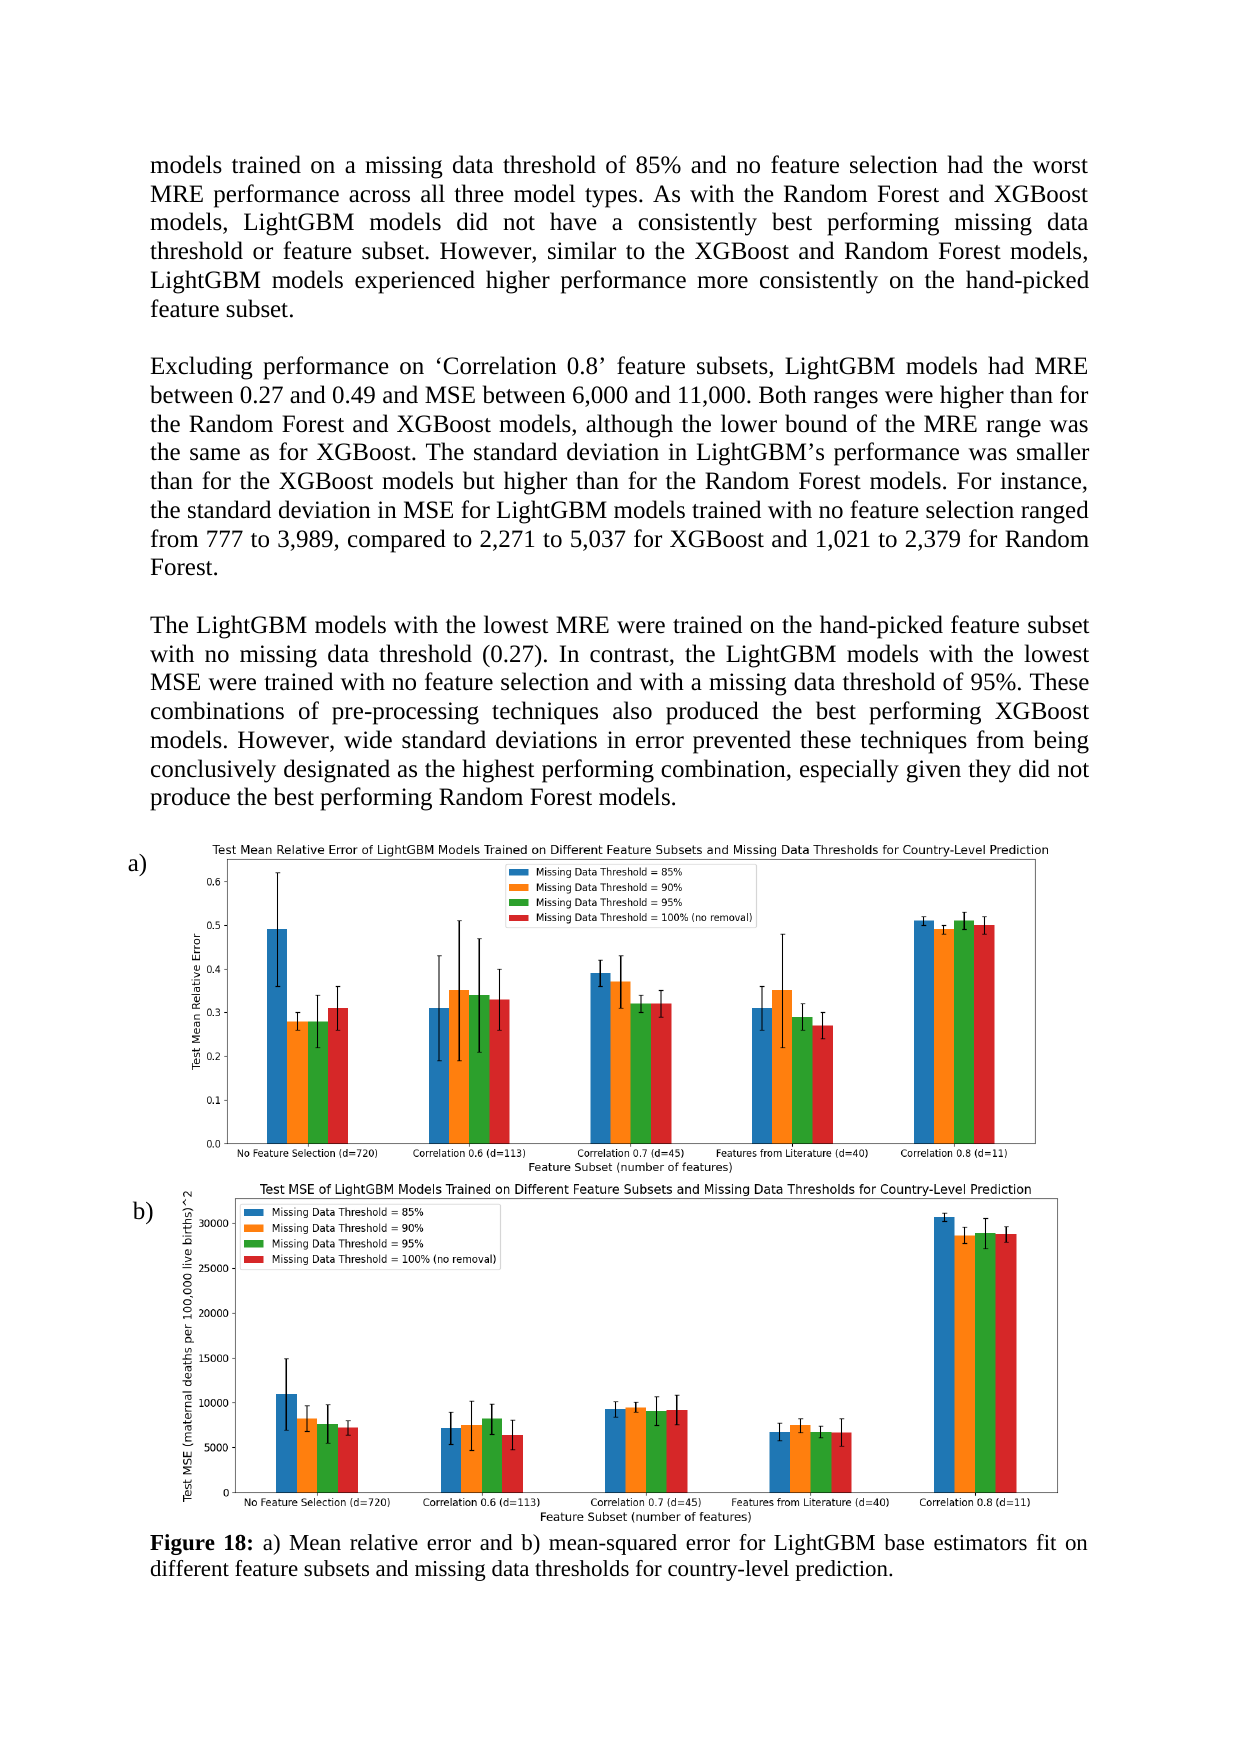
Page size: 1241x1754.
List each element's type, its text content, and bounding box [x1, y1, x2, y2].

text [150, 150, 1090, 322]
picture [177, 840, 1063, 1529]
text Excluding performance on ‘Correlation 0.8’ feature subsets, LightGBM models had MRE between 0.27 and 0.49 and MSE between 6,000 and 11,000. Both ranges were higher than for the Random Forest and XGBoost models, although the lower bound of the MRE range was the same as for XGBoost. The standard deviation in LightGBM’s performance was smaller than for the XGBoost models but higher than for the Random Forest models. For instance, the standard deviation in MSE for LightGBM models trained with no feature selection ranged from 777 to 3,989, compared to 2,271 to 5,037 for XGBoost and 1,021 to 2,379 for Random Forest. [150, 351, 1090, 581]
text Figure 18: a) Mean relative error and b) mean-squared error for LightGBM base estimators fit on different feature subsets and missing data thresholds for country-level prediction. [150, 1529, 1090, 1581]
text The LightGBM models with the lowest MRE were trained on the hand-picked feature subset with no missing data threshold (0.27). In contrast, the LightGBM models with the lowest MSE were trained with no feature selection and with a missing data threshold of 95%. These combinations of pre-processing techniques also produced the best performing XGBoost models. However, wide standard deviations in error prevented these techniques from being conclusively designated as the highest performing combination, especially given they did not produce the best performing Random Forest models. [150, 610, 1090, 811]
